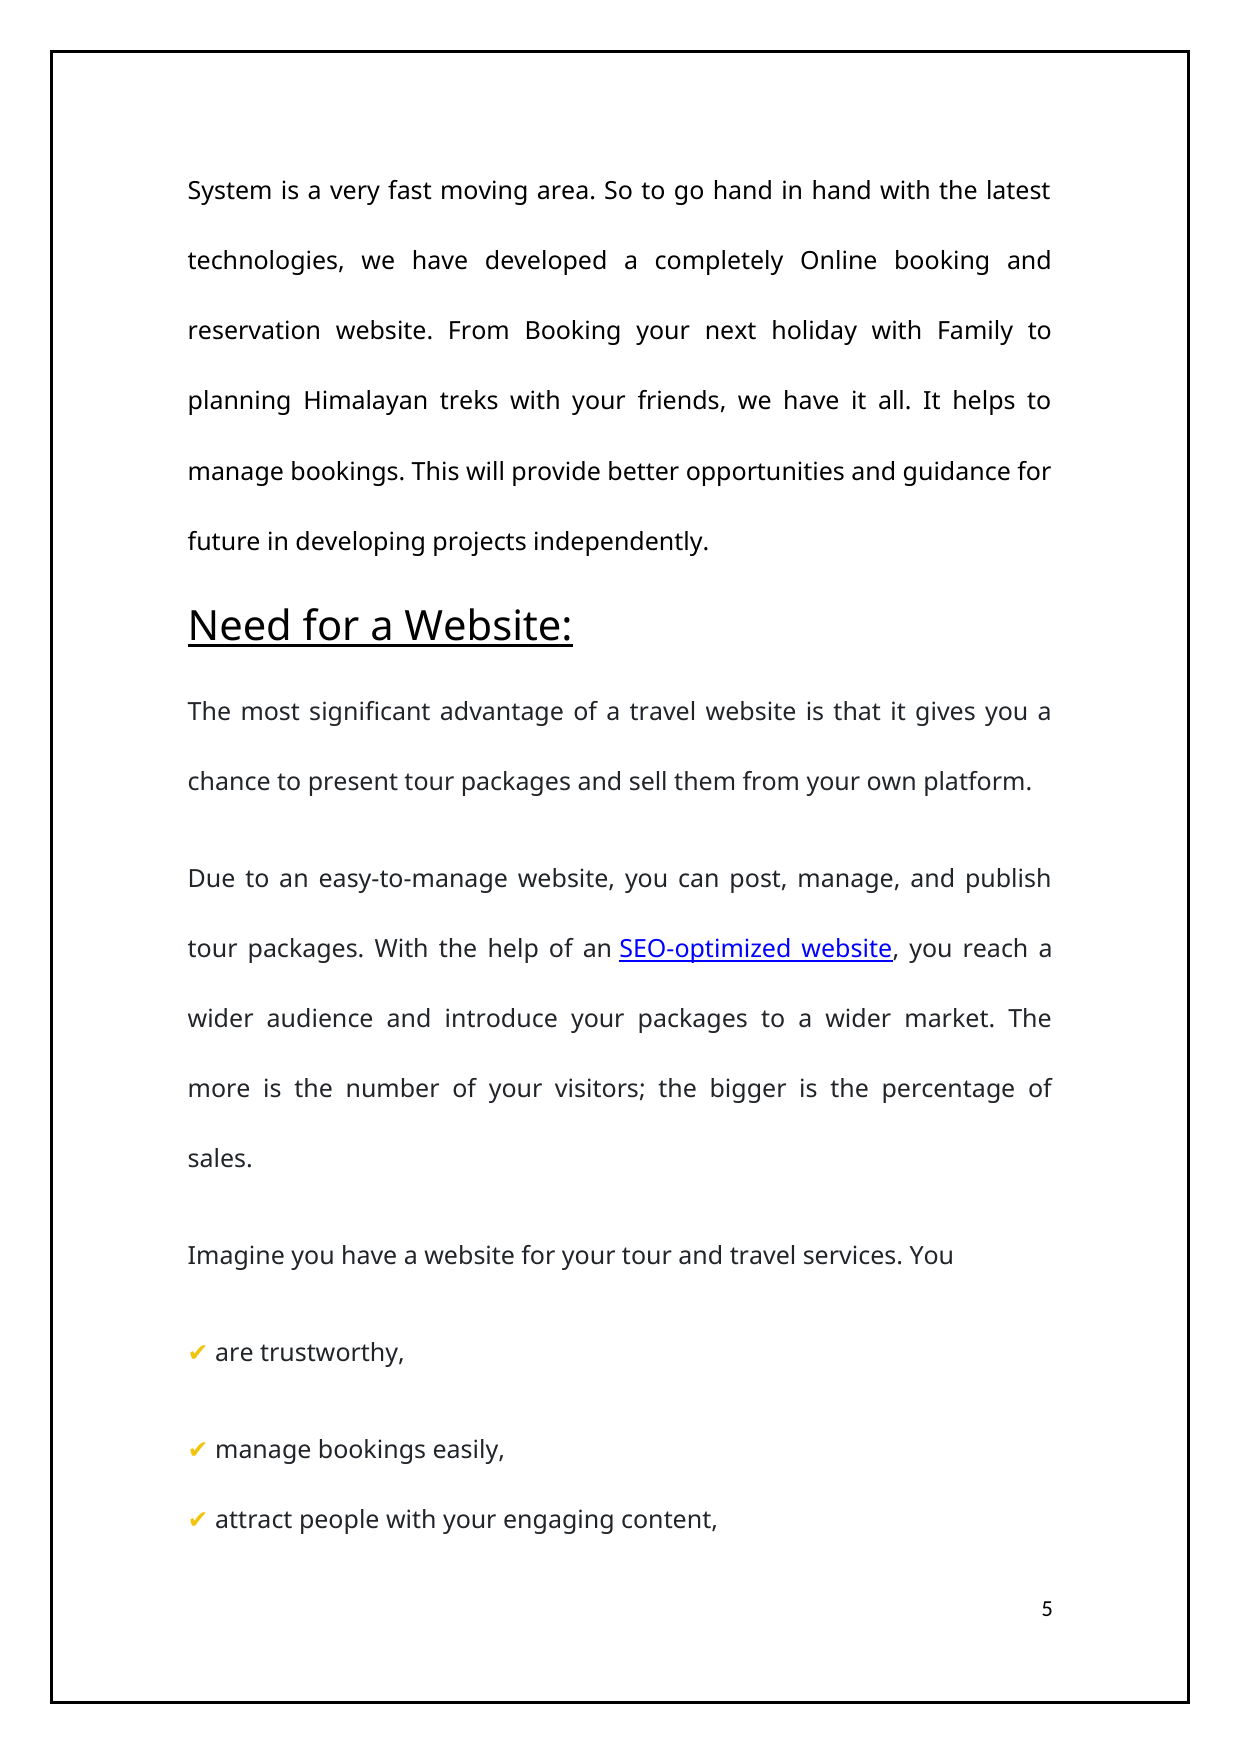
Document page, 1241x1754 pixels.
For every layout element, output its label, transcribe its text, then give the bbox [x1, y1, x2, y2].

text Due to an easy-to-manage website, you can post, manage, and publish tour packages. With the help of an SEO-optimized website, you reach a wider audience and introduce your packages to a wider market. The more is the number of your visitors; the bigger is the percentage of sales. [187, 845, 1053, 1191]
text ✔ are trustworthy, [187, 1319, 1053, 1384]
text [187, 1416, 1053, 1551]
text Imagine you have a website for your tour and travel services. You [187, 1223, 1053, 1288]
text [187, 157, 1053, 573]
text The most significant advantage of a travel website is that it gives you a chance to present tour packages and sell them from your own platform. [187, 678, 1053, 813]
text Need for a Website: [187, 592, 1053, 657]
